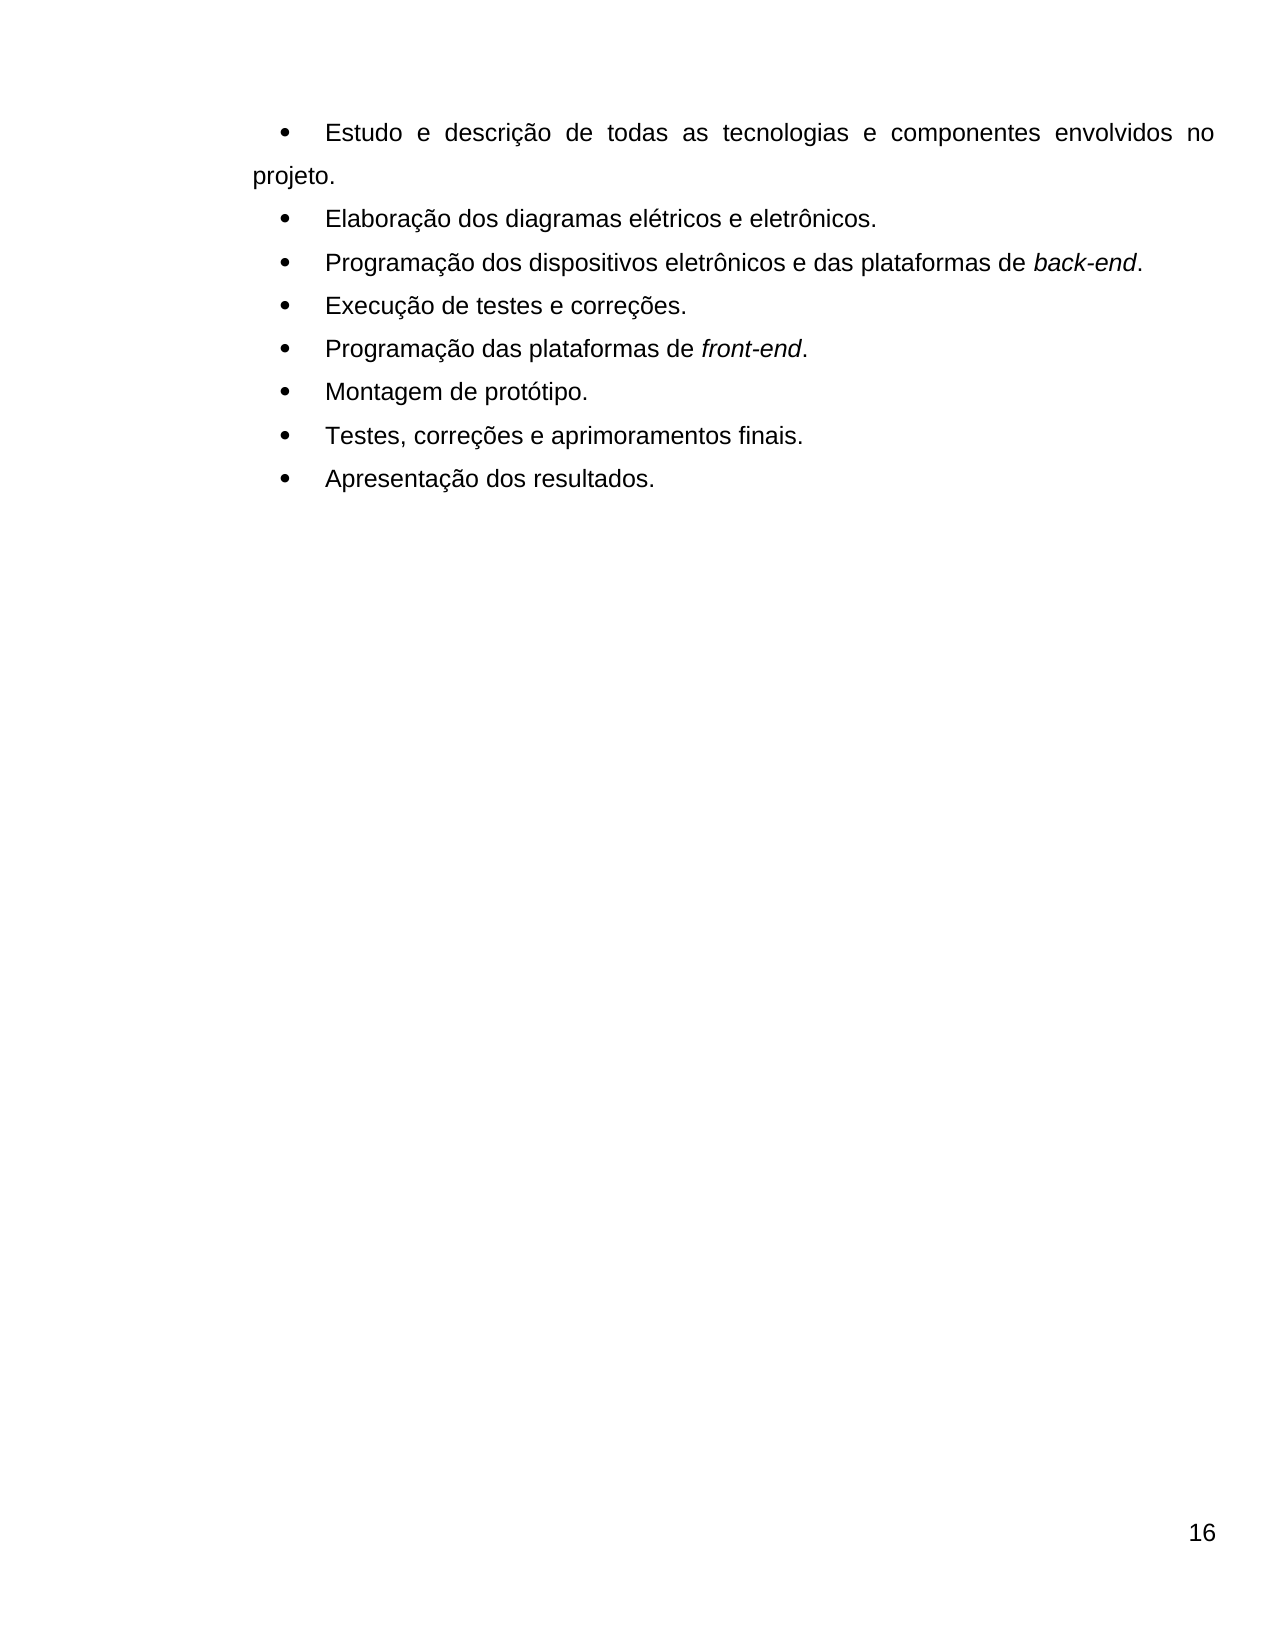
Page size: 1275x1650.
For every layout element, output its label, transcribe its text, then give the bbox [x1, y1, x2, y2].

list Estudo e descrição de todas as tecnologias e componentes envolvidos no projeto. [252, 118, 1216, 190]
list Apresentação dos resultados. [252, 464, 1216, 493]
list Programação das plataformas de front-end. [252, 334, 1216, 363]
list Programação dos dispositivos eletrônicos e das plataformas de back-end. [252, 248, 1216, 277]
list Testes, correções e aprimoramentos finais. [252, 421, 1216, 449]
list Elaboração dos diagramas elétricos e eletrônicos. [252, 204, 1216, 233]
list Montagem de protótipo. [252, 377, 1216, 406]
list Execução de testes e correções. [252, 291, 1216, 320]
